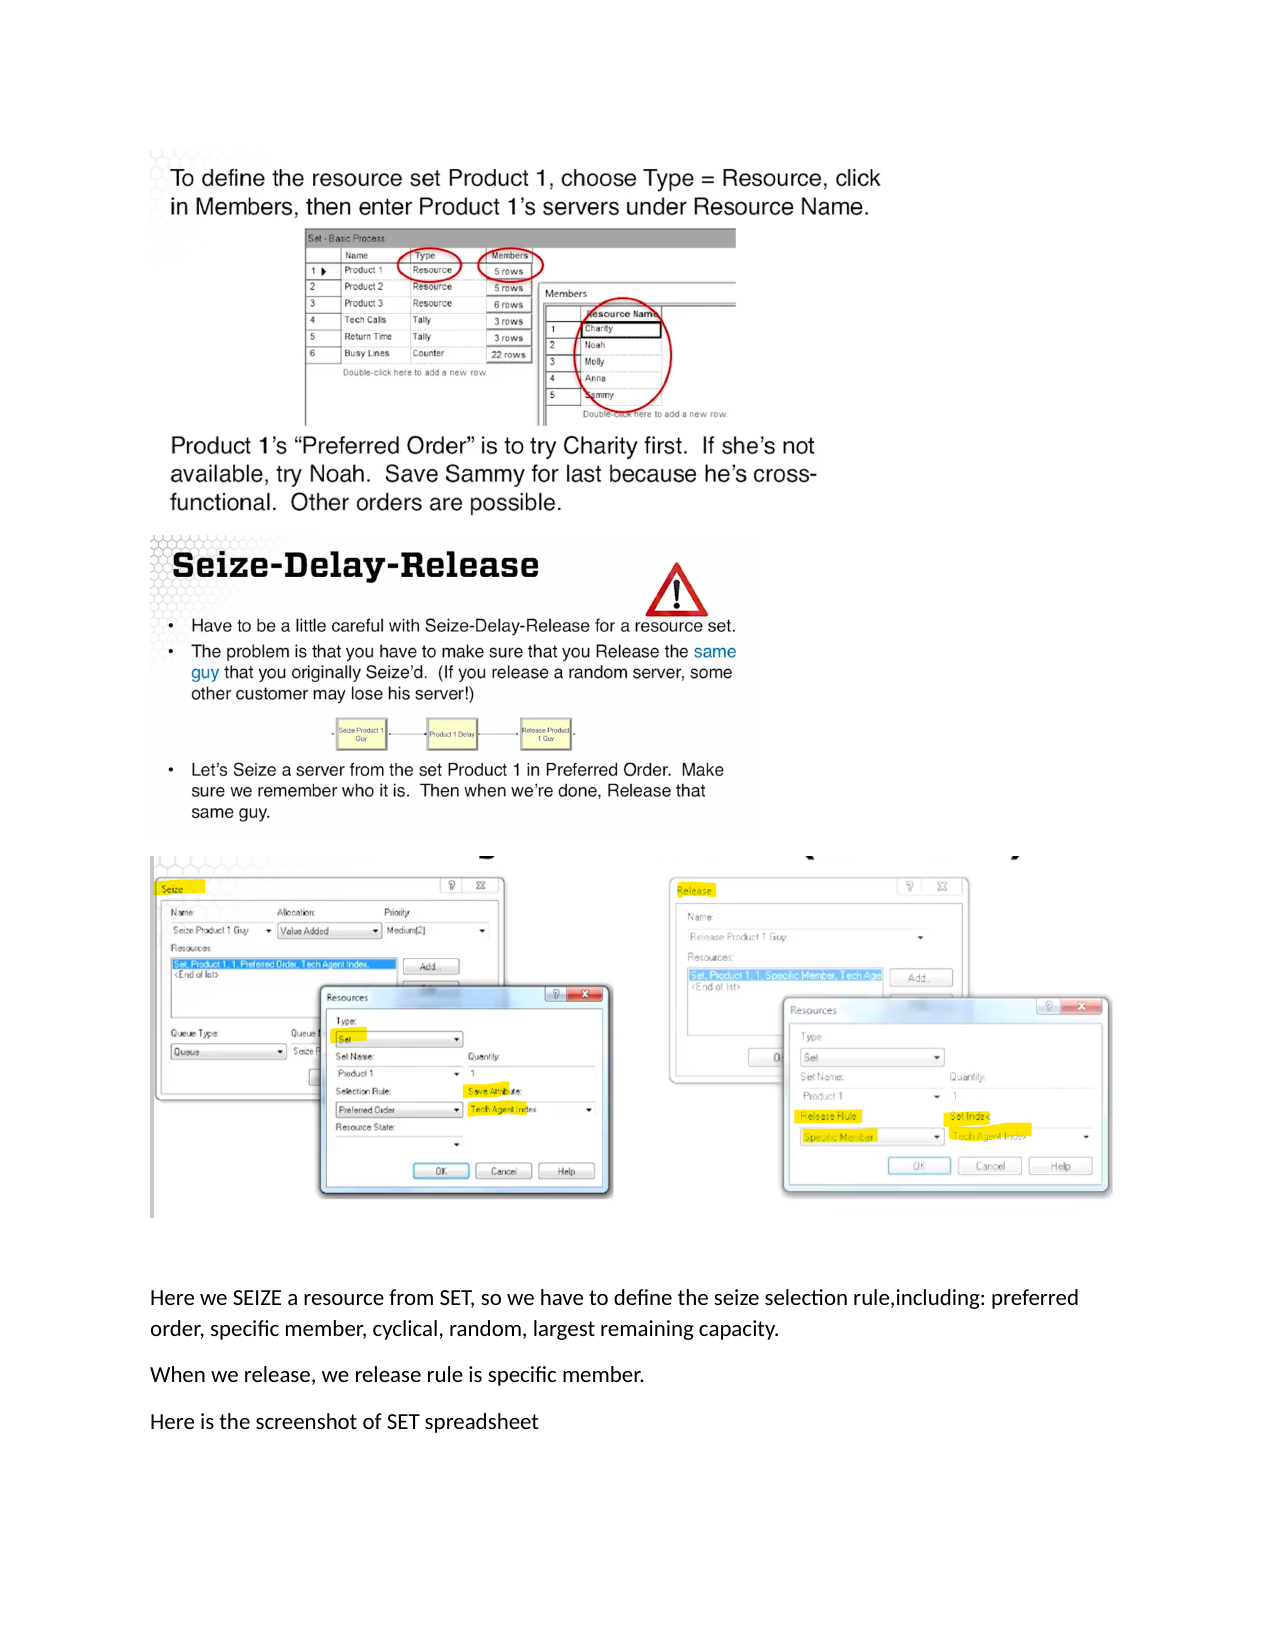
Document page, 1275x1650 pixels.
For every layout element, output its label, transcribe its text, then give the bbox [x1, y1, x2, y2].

picture [150, 535, 758, 838]
text When we release, we release rule is specific member. [150, 1361, 1125, 1388]
text Here we SEIZE a resource from SET, so we have to define the seize selection rule,including: preferred order, specific member, cyclical, random, largest remaining capacity. [150, 1283, 1125, 1342]
picture [150, 856, 1125, 1218]
text Here is the screenshot of SET spreadsheet [150, 1407, 1125, 1435]
picture [150, 150, 904, 517]
